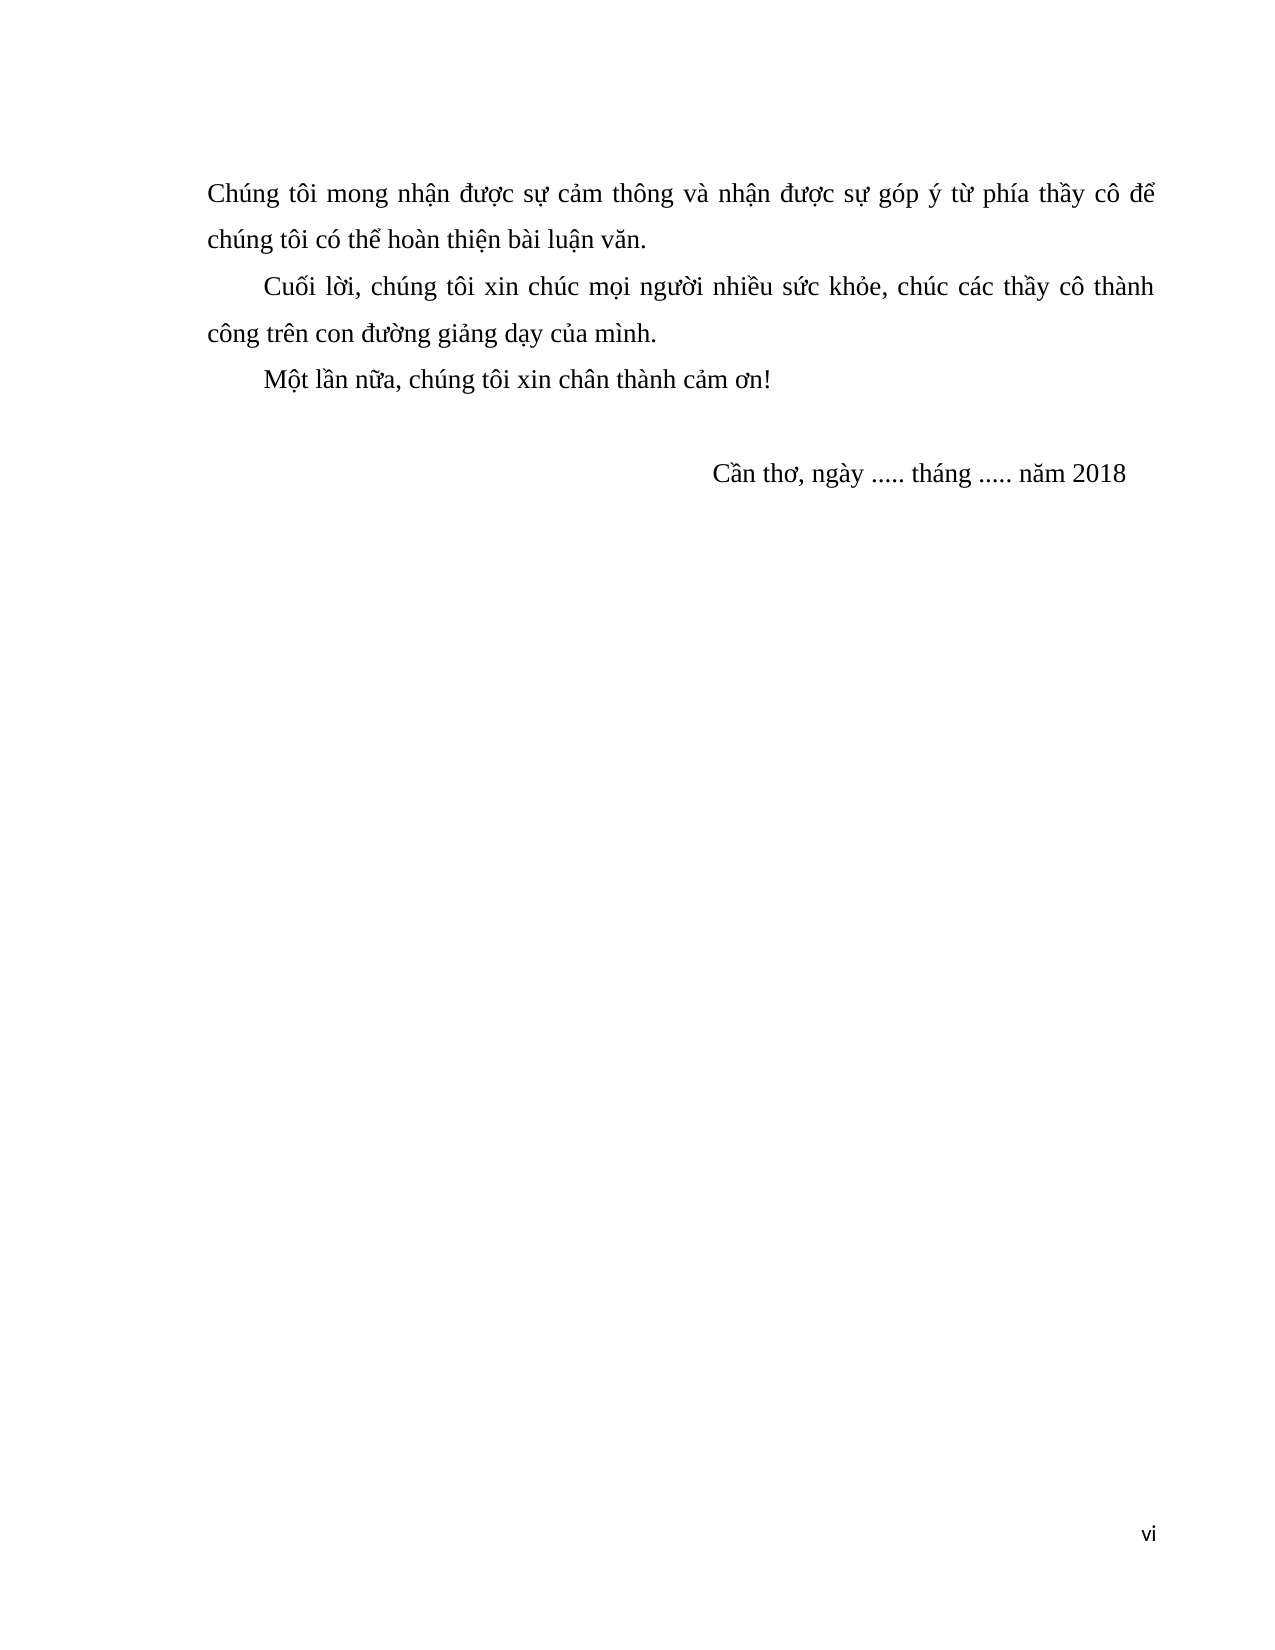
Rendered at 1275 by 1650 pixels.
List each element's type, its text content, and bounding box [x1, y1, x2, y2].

text Cuối lời, chúng tôi xin chúc mọi người nhiều sức khỏe, chúc các thầy cô thành công trên con đường giảng dạy của mình. [207, 270, 1156, 348]
text Cần thơ, ngày ..... tháng ..... năm 2018 [207, 457, 1156, 488]
text Một lần nữa, chúng tôi xin chân thành cảm ơn! [207, 364, 1156, 395]
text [207, 177, 1156, 255]
